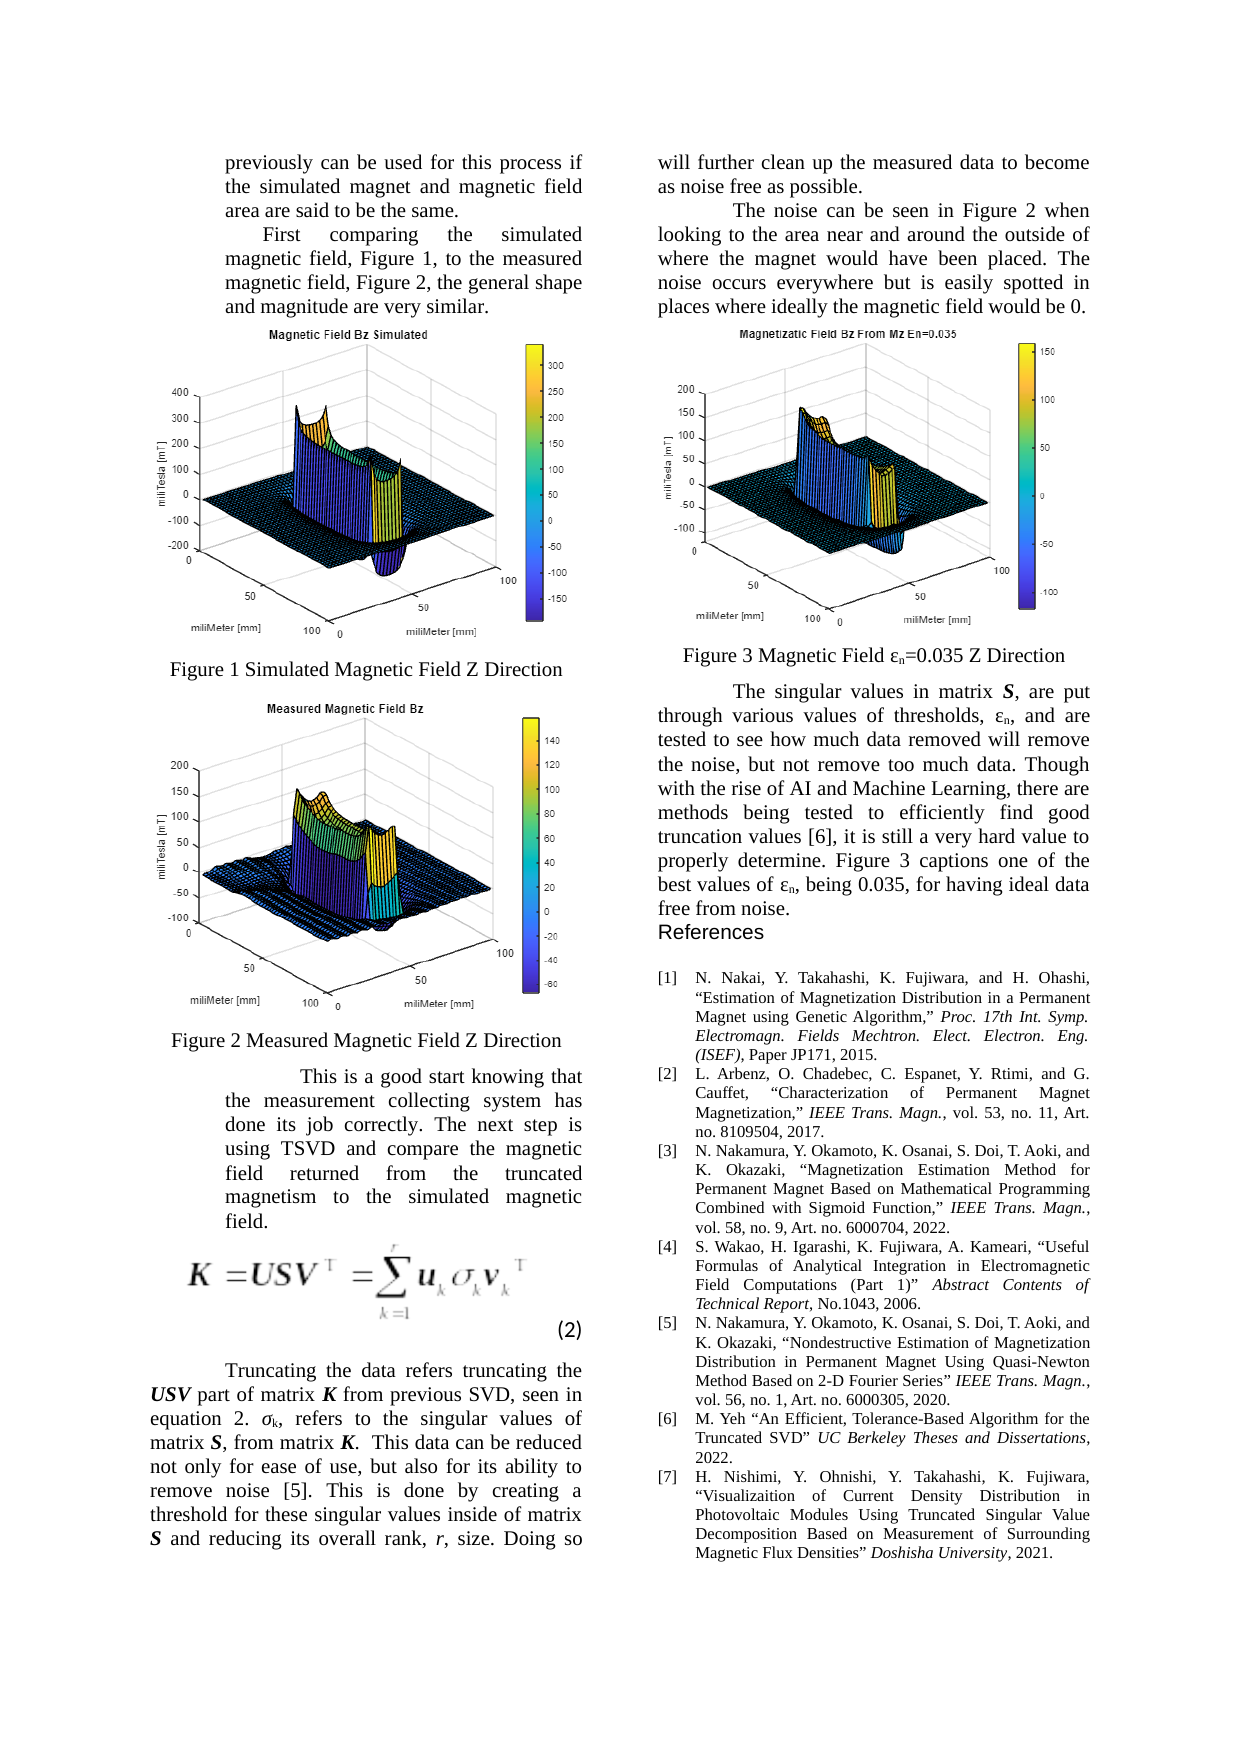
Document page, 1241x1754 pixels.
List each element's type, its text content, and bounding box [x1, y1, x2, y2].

text The noise can be seen in Figure 2 when looking to the area near and around the outside of where the magnet would have been placed. The noise occurs everywhere but is easily spotted in places where ideally the magnetic field would be 0. [658, 198, 1090, 318]
list N. Nakamura, Y. Okamoto, K. Osanai, S. Doi, T. Aoki, and K. Okazaki, “Magnetization Estimation Method for Permanent Magnet Based on Mathematical Programming Combined with Sigmoid Function,” IEEE Trans. Magn., vol. 58, no. 9, Art. no. 6000704, 2022. [658, 1141, 1090, 1237]
list N. Nakamura, Y. Okamoto, K. Osanai, S. Doi, T. Aoki, and K. Okazaki, “Nondestructive Estimation of Magnetization Distribution in Permanent Magnet Using Quasi-Newton Method Based on 2-D Fourier Series” IEEE Trans. Magn., vol. 56, no. 1, Art. no. 6000305, 2020. [658, 1313, 1090, 1409]
picture [150, 318, 601, 657]
text Truncating the data refers truncating the USV part of matrix K from previous SVD, seen in equation 2. σk, refers to the singular values of matrix S, from matrix K. This data can be reduced not only for ease of use, but also for its ability to remove noise [5]. This is done by creating a threshold for these singular values inside of matrix S and reducing its overall rank, r, size. Doing so will further clean up the measured data to become as noise free as possible. [150, 1358, 583, 1550]
picture [150, 692, 597, 1029]
text Figure 2 Measured Magnetic Field Z Direction [150, 1029, 583, 1052]
list M. Yeh “An Efficient, Tolerance-Based Algorithm for the Truncated SVD” UC Berkeley Theses and Dissertations, 2022. [658, 1409, 1090, 1467]
text References [658, 920, 1090, 944]
text First comparing the simulated magnetic field, Figure 1, to the measured magnetic field, Figure 2, the general shape and magnitude are very similar. [225, 222, 583, 318]
list S. Wakao, H. Igarashi, K. Fujiwara, A. Kameari, “Useful Formulas of Analytical Integration in Electromagnetic Field Computations (Part 1)” Abstract Contents of Technical Report, No.1043, 2006. [658, 1237, 1090, 1313]
text Figure 3 Magnetic Field εn=0.035 Z Direction [658, 644, 1090, 667]
list N. Nakai, Y. Takahashi, K. Fujiwara, and H. Ohashi, “Estimation of Magnetization Distribution in a Permanent Magnet using Genetic Algorithm,” Proc. 17th Int. Symp. Electromagn. Fields Mechtron. Elect. Electron. Eng. (ISEF), Paper JP171, 2015. [658, 968, 1090, 1064]
list H. Nishimi, Y. Ohnishi, Y. Takahashi, K. Fujiwara, “Visualizaition of Current Density Distribution in Photovoltaic Modules Using Truncated Singular Value Decomposition Based on Measurement of Surrounding Magnetic Flux Densities” Doshisha University, 2021. [658, 1467, 1090, 1562]
text The singular values in matrix S, are put through various values of thresholds, εn, and are tested to see how much data removed will remove the noise, but not remove too much data. Though with the rise of AI and Machine Learning, there are methods being tested to efficiently find good truncation values [6], it is still a very hard value to properly determine. Figure 3 captions one of the best values of εn, being 0.035, for having ideal data free from noise. [658, 679, 1090, 920]
text (2) [150, 1233, 583, 1344]
picture [657, 318, 1091, 644]
list L. Arbenz, O. Chadebec, C. Espanet, Y. Rtimi, and G. Cauffet, “Characterization of Permanent Magnet Magnetization,” IEEE Trans. Magn., vol. 53, no. 11, Art. no. 8109504, 2017. [658, 1064, 1090, 1141]
text This is a good start knowing that the measurement collecting system has done its job correctly. The next step is using TSVD and compare the magnetic field returned from the truncated magnetism to the simulated magnetic field. [225, 1064, 583, 1233]
text Figure 1 Simulated Magnetic Field Z Direction [150, 657, 583, 681]
